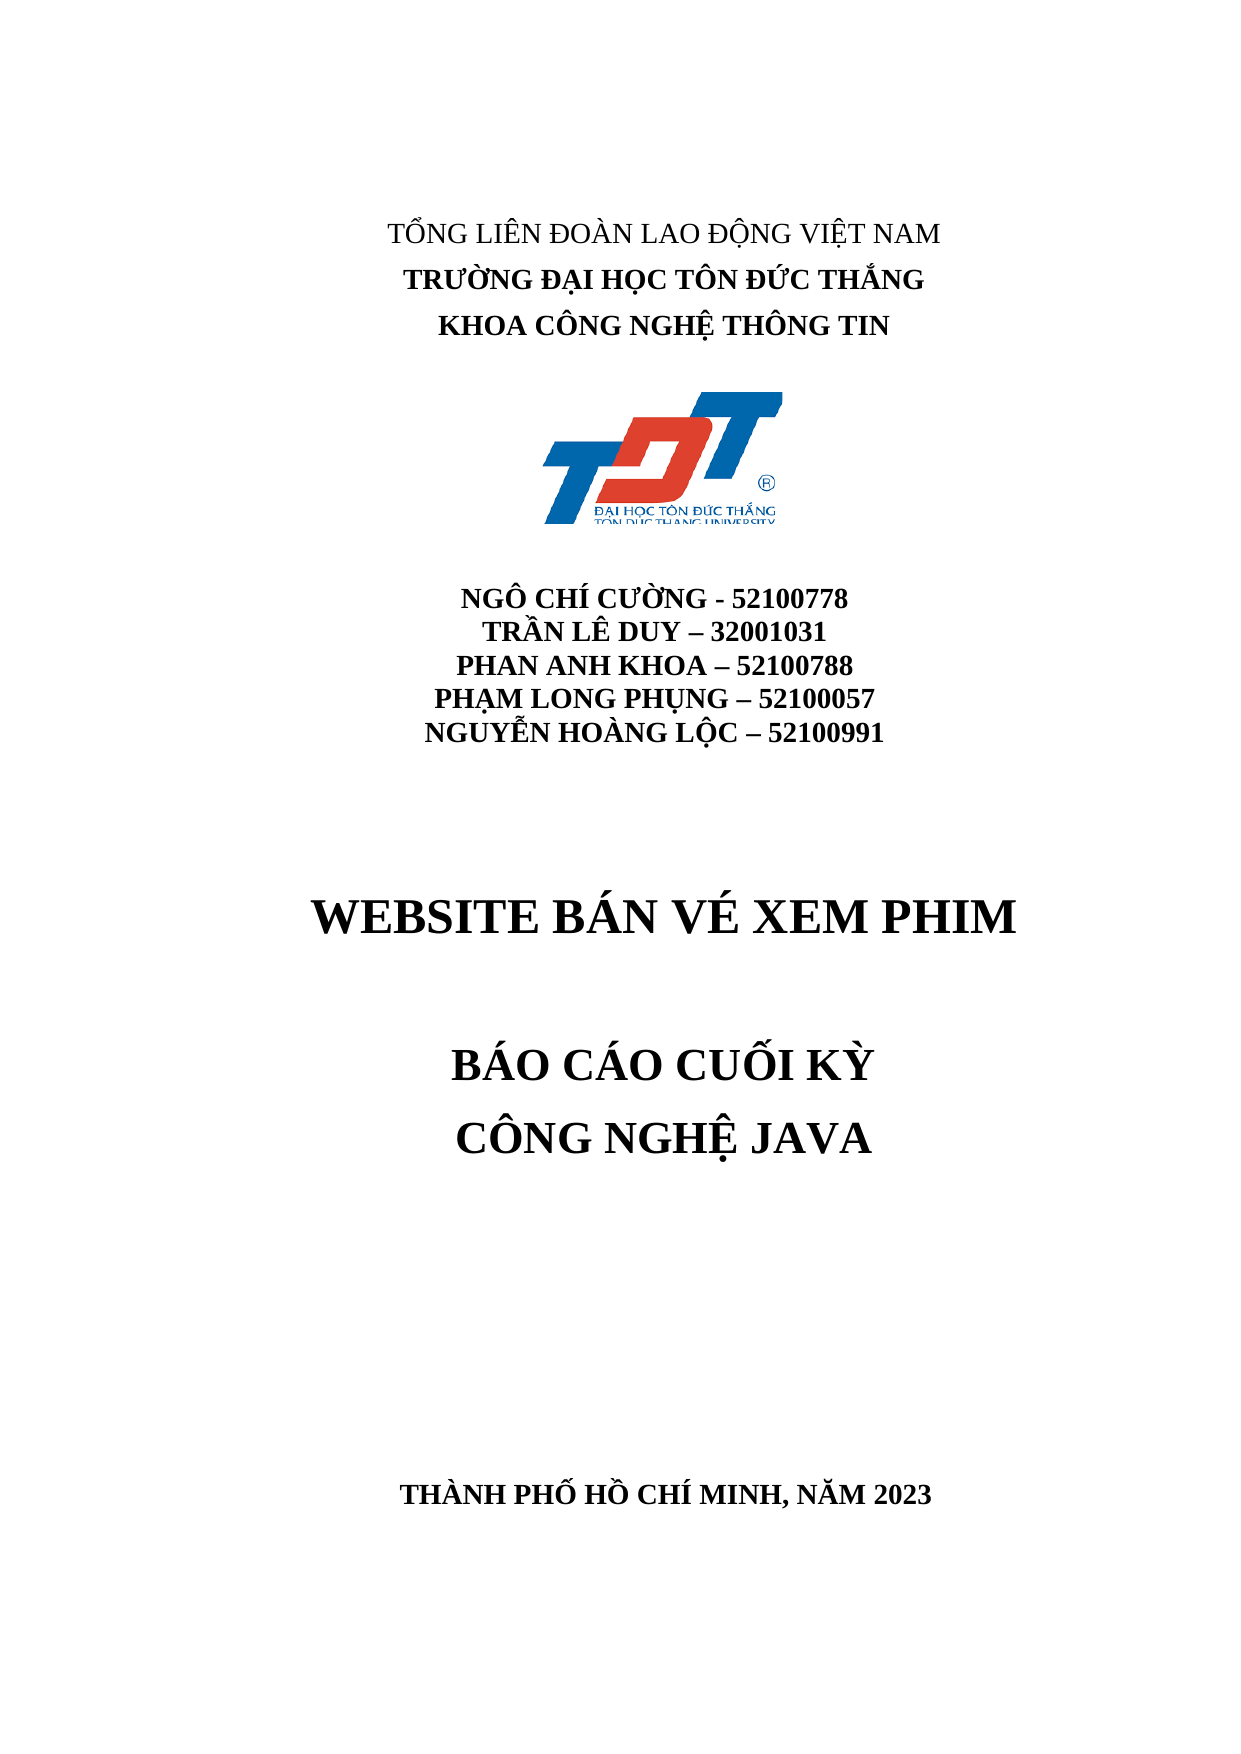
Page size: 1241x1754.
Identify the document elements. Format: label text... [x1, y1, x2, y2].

text BÁO CÁO CUỐI KỲ [253, 1038, 1074, 1091]
text THÀNH PHỐ HỒ CHÍ MINH, NĂM 2023 [209, 1477, 1122, 1511]
text WEBSITE BÁN VÉ XEM PHIM [263, 887, 1065, 944]
text TRƯỜNG ĐẠI HỌC TÔN ĐỨC THẮNG [263, 262, 1065, 296]
text NGÔ CHÍ CƯỜNG - 52100778 [192, 581, 1117, 614]
text CÔNG NGHỆ JAVA [253, 1111, 1074, 1163]
text KHOA CÔNG NGHỆ THÔNG TIN [263, 308, 1065, 342]
text PHẠM LONG PHỤNG – 52100057 [192, 682, 1117, 715]
text TRẦN LÊ DUY – 32001031 [192, 614, 1117, 648]
text TỔNG LIÊN ĐOÀN LAO ĐỘNG VIỆT NAM [263, 216, 1065, 250]
picture [542, 392, 783, 524]
text NGUYỄN HOÀNG LỘC – 52100991 [192, 715, 1117, 749]
text PHAN ANH KHOA – 52100788 [192, 648, 1117, 682]
